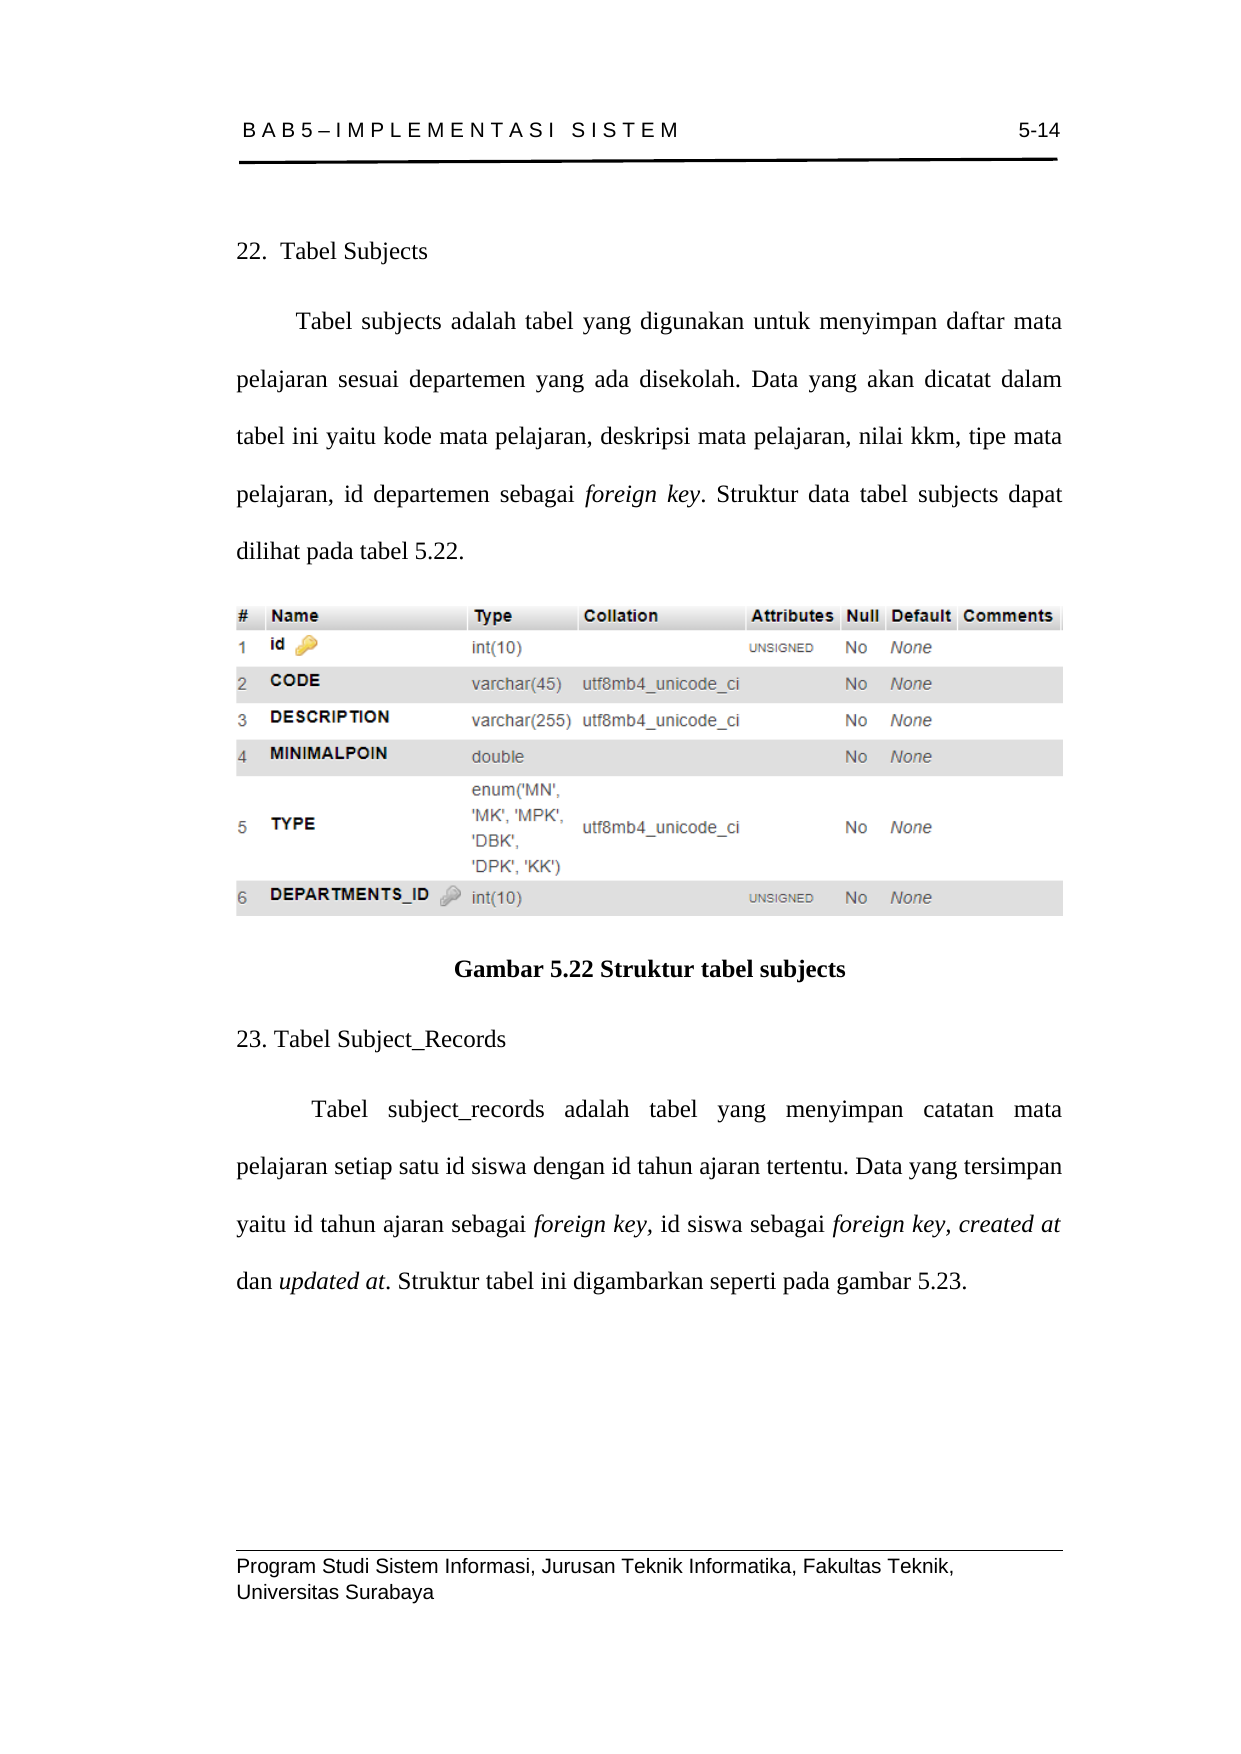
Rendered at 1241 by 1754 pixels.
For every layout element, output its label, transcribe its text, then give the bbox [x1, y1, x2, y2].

text Gambar 5.22 Struktur tabel subjects [236, 954, 1063, 982]
text 23. Tabel Subject_Records [236, 1024, 1063, 1052]
text Tabel subject_records adalah tabel yang menyimpan catatan mata pelajaran setiap satu id siswa dengan id tahun ajaran tertentu. Data yang tersimpan yaitu id tahun ajaran sebagai foreign key, id siswa sebagai foreign key, created at dan updated at. Struktur tabel ini digambarkan seperti pada gambar 5.23. [236, 1094, 1063, 1295]
text Tabel subjects adalah tabel yang digunakan untuk menyimpan daftar mata pelajaran sesuai departemen yang ada disekolah. Data yang akan dicatat dalam tabel ini yaitu kode mata pelajaran, deskripsi mata pelajaran, nilai kkm, tipe mata pelajaran, id departemen sebagai foreign key. Struktur data tabel subjects dapat dilihat pada tabel 5.22. [236, 306, 1063, 565]
text 22. Tabel Subjects [236, 236, 1063, 265]
picture [236, 606, 1063, 916]
